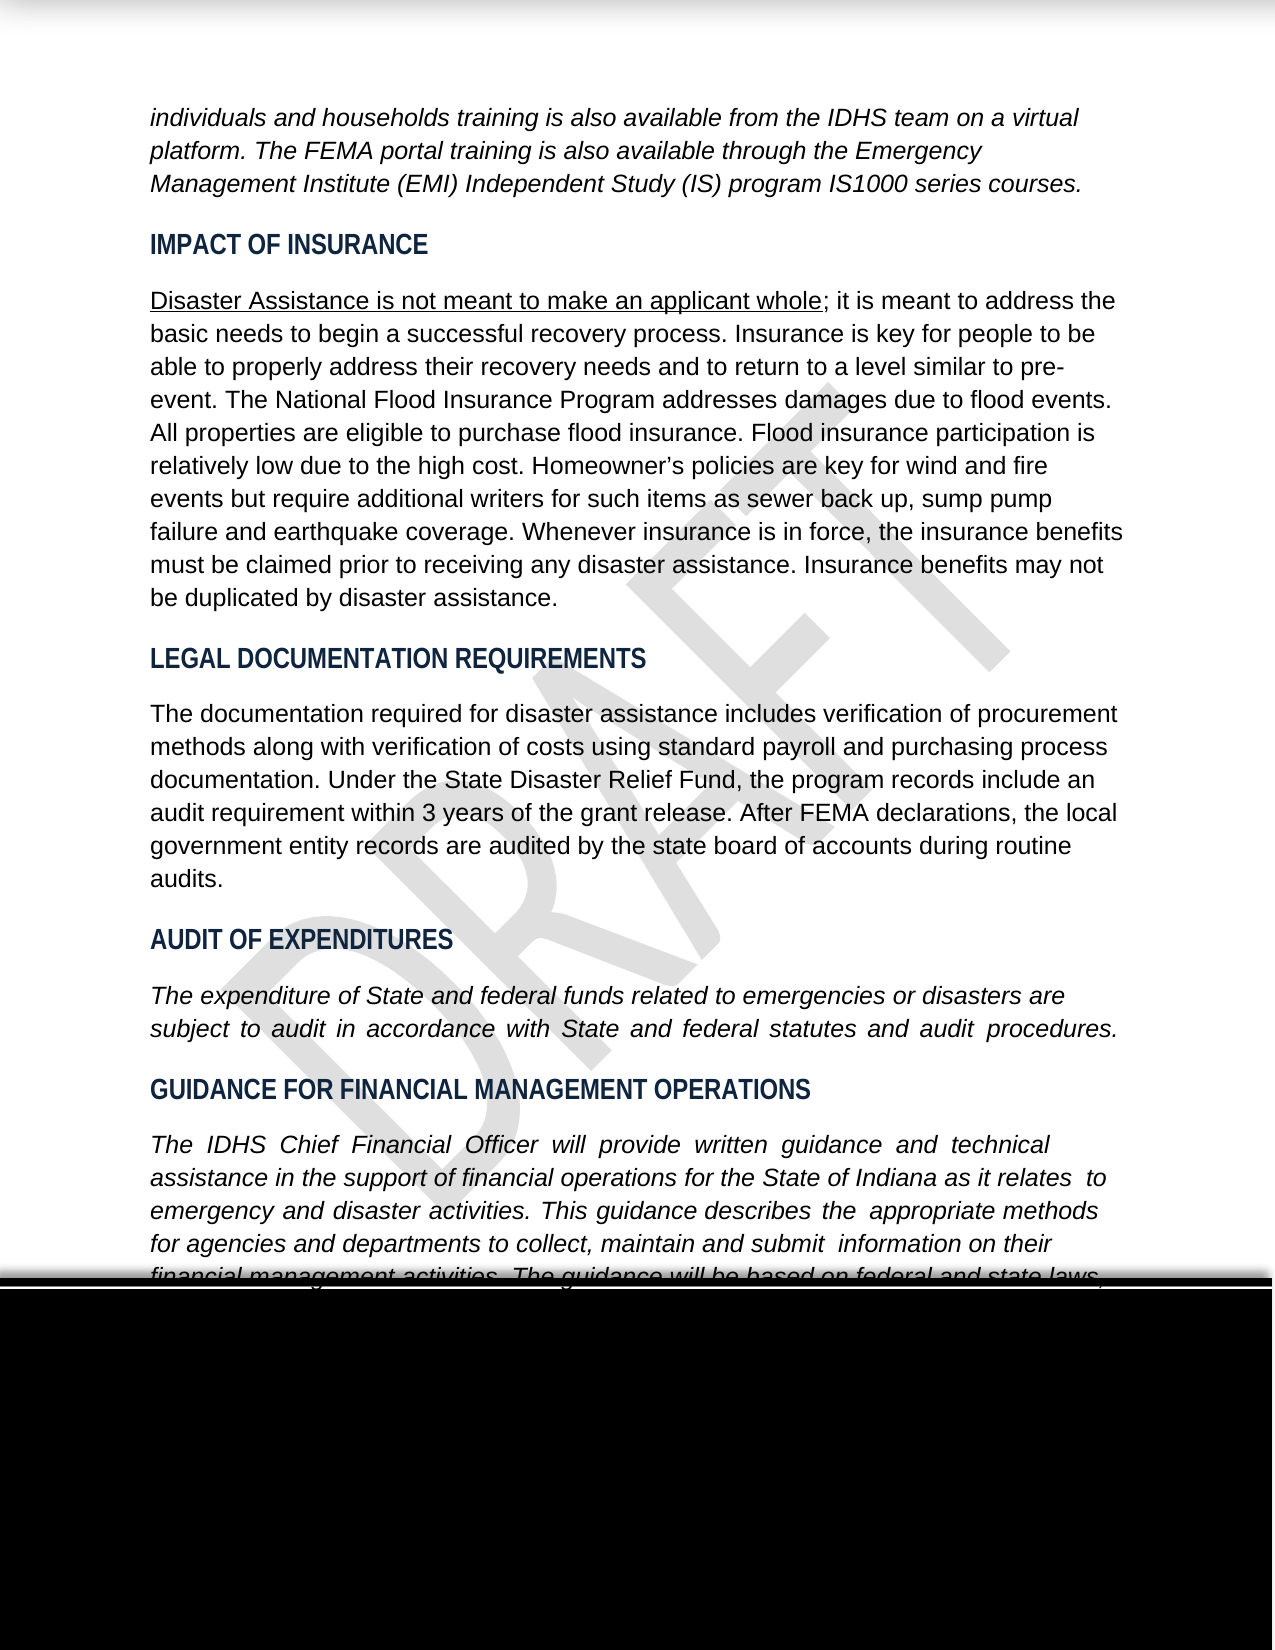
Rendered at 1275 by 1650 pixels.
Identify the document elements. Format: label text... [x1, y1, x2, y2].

text The documentation required for disaster assistance includes verification of procurement methods along with verification of costs using standard payroll and purchasing process documentation. Under the State Disaster Relief Fund, the program records include an audit requirement within 3 years of the grant release. After FEMA declarations, the local government entity records are audited by the state board of accounts during routine audits. [150, 699, 1125, 893]
text The IDHS Chief Financial Officer will provide written guidance and technical assistance in the support of financial operations for the State of Indiana as it relates to emergency and disaster activities. This guidance describes the appropriate methods for agencies and departments to collect, maintain and submit information on their financial management activities. The guidance will be based on federal and state laws, policies, and programs available to financially assist. Each of the IDHS recovery programs which includes Individual Assistance (IA), Public Assistance (PA) and the Mitigation and State Disaster Relief Fund (SDRF) have administrative plans address financial and program management process and details for each individual program. [150, 1130, 1125, 1423]
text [150, 103, 1125, 198]
subtitle LEGAL DOCUMENTATION REQUIREMENTS [150, 641, 1125, 674]
subtitle GUIDANCE FOR FINANCIAL MANAGEMENT OPERATIONS [150, 1072, 1125, 1105]
text Disaster Assistance is not meant to make an applicant whole; it is meant to address the basic needs to begin a successful recovery process. Insurance is key for people to be able to properly address their recovery needs and to return to a level similar to pre-event. The National Flood Insurance Program addresses damages due to flood events. All properties are eligible to purchase flood insurance. Flood insurance participation is relatively low due to the high cost. Homeowner’s policies are key for wind and fire events but require additional writers for such items as sewer back up, sump pump failure and earthquake coverage. Whenever insurance is in force, the insurance benefits must be claimed prior to receiving any disaster assistance. Insurance benefits may not be duplicated by disaster assistance. [150, 286, 1125, 612]
subtitle IMPACT OF INSURANCE [150, 227, 1125, 261]
text The expenditure of State and federal funds related to emergencies or disasters are subject to audit in accordance with State and federal statutes and audit procedures. [150, 981, 1125, 1043]
subtitle AUDIT OF EXPENDITURES [150, 922, 1125, 956]
